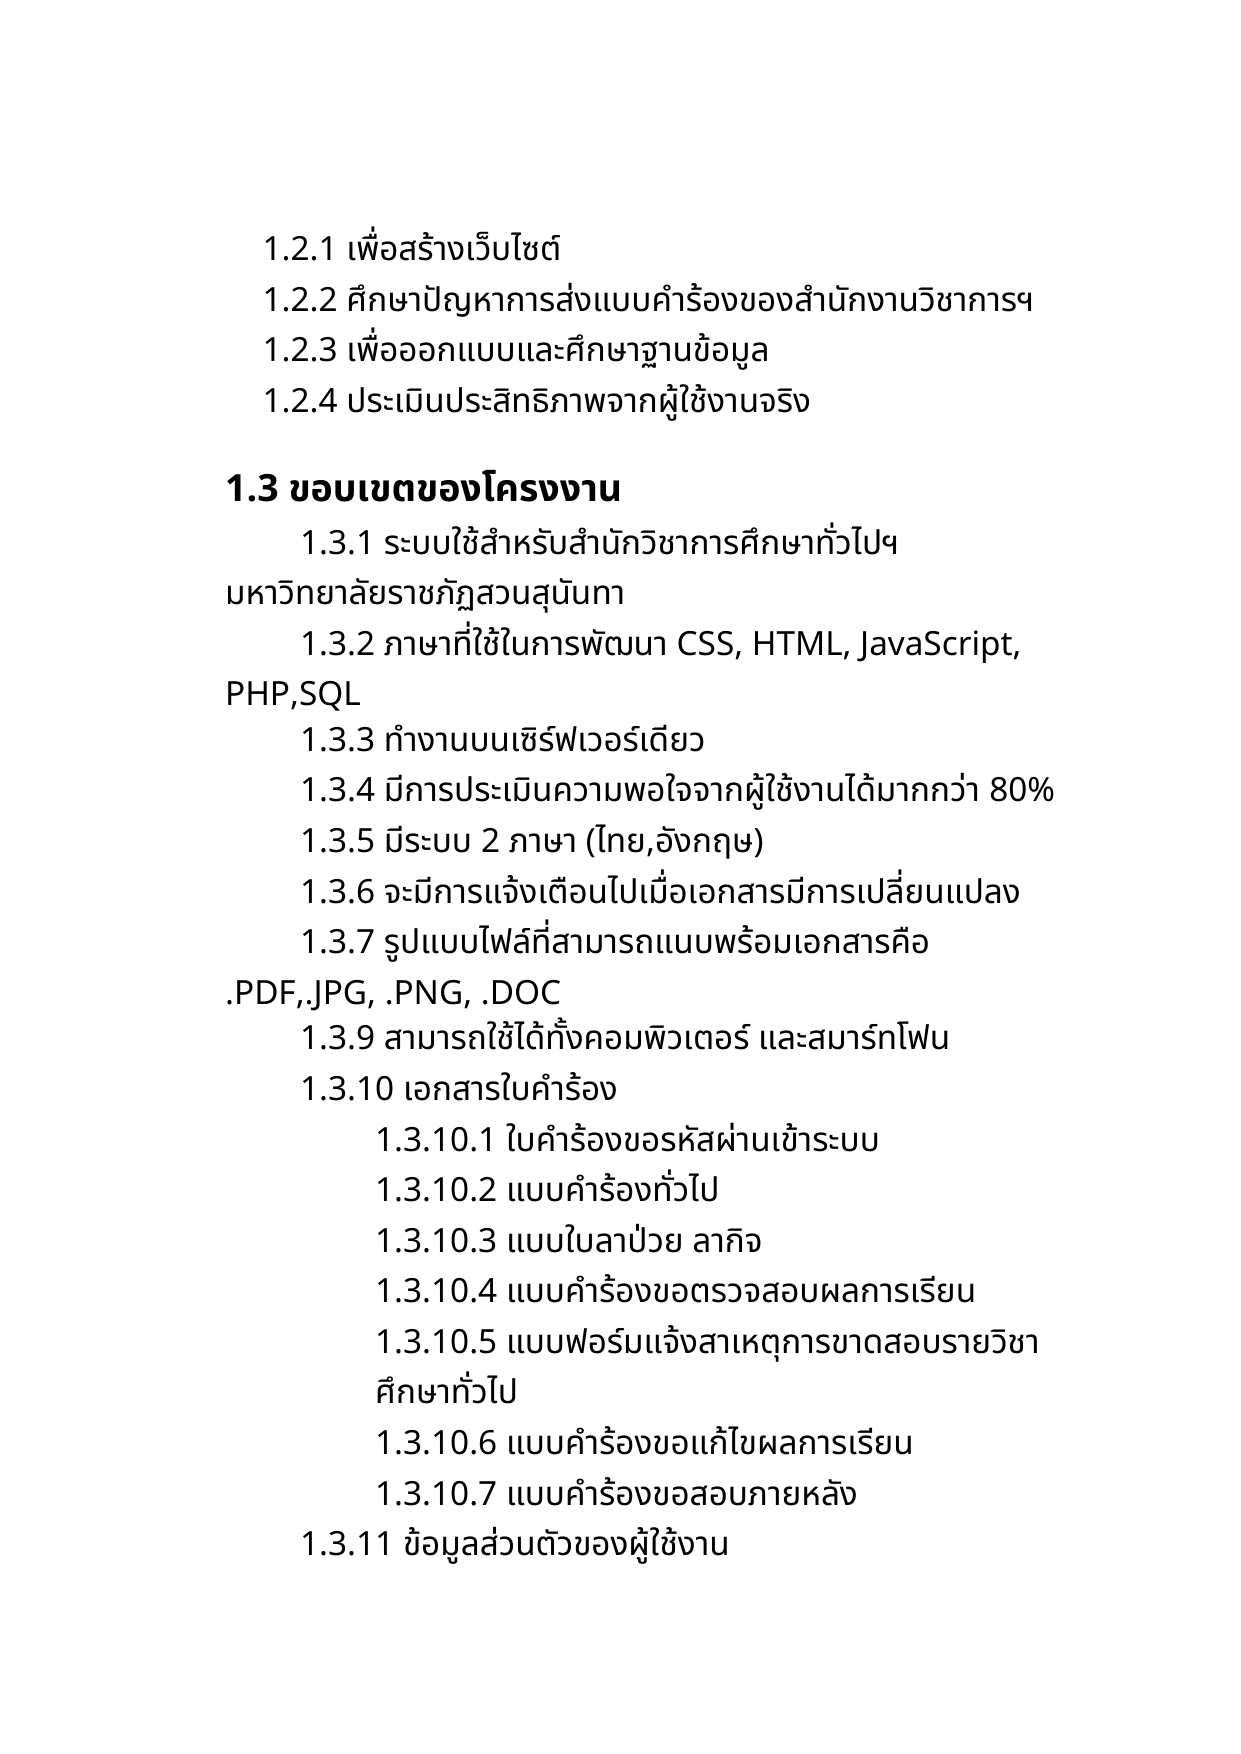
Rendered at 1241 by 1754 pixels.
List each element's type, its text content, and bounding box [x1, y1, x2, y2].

text 1.3.2 ภาษาที่ใช้ในการพัฒนา CSS, HTML, JavaScript, PHP,SQL [225, 619, 1063, 716]
text 1.3.9 สามารถใช้ได้ทั้งคอมพิวเตอร์ และสมาร์ทโฟน [225, 1014, 1063, 1065]
text 1.3.10.5 แบบฟอร์มแจ้งสาเหตุการขาดสอบรายวิชาศึกษาทั่วไป [375, 1318, 1063, 1419]
text 1.3.3 ทำงานบนเซิร์ฟเวอร์เดียว [225, 716, 1063, 766]
text 1.2.3 เพื่อออกแบบและศึกษาฐานข้อมูล [225, 326, 1063, 377]
text 1.3.10.1 ใบคำร้องขอรหัสผ่านเข้าระบบ [375, 1115, 1063, 1166]
text 1.3.10.6 แบบคำร้องขอแก้ไขผลการเรียน [375, 1419, 1063, 1469]
text 1.3.10.7 แบบคำร้องขอสอบภายหลัง [300, 1469, 1063, 1520]
text 1.3.7 รูปแบบไฟล์ที่สามารถแนบพร้อมเอกสารคือ .PDF,.JPG, .PNG, .DOC [225, 918, 1063, 1014]
text 1.2.4 ประเมินประสิทธิภาพจากผู้ใช้งานจริง [262, 377, 1063, 427]
text 1.2.1 เพื่อสร้างเว็บไซต์ [225, 225, 1063, 276]
text 1.3.1 ระบบใช้สำหรับสำนักวิชาการศึกษาทั่วไปฯ มหาวิทยาลัยราชภัฏสวนสุนันทา [225, 518, 1063, 619]
text 1.3.10.3 แบบใบลาป่วย ลากิจ [375, 1217, 1063, 1267]
text 1.3.10 เอกสารใบคำร้อง [225, 1065, 1063, 1115]
text 1.3.10.4 แบบคำร้องขอตรวจสอบผลการเรียน [375, 1267, 1063, 1318]
text 1.3 ขอบเขตของโครงงาน [225, 462, 1063, 518]
text 1.3.6 จะมีการแจ้งเตือนไปเมื่อเอกสารมีการเปลี่ยนแปลง [225, 867, 1063, 918]
text 1.3.11 ข้อมูลส่วนตัวของผู้ใช้งาน [225, 1520, 1063, 1571]
text 1.3.5 มีระบบ 2 ภาษา (ไทย,อังกฤษ) [225, 817, 1063, 867]
text 1.3.4 มีการประเมินความพอใจจากผู้ใช้งานได้มากกว่า 80% [225, 766, 1063, 817]
text 1.3.10.2 แบบคำร้องทั่วไป [375, 1166, 1063, 1217]
text 1.2.2 ศึกษาปัญหาการส่งแบบคำร้องของสำนักงานวิชาการฯ [225, 276, 1063, 326]
